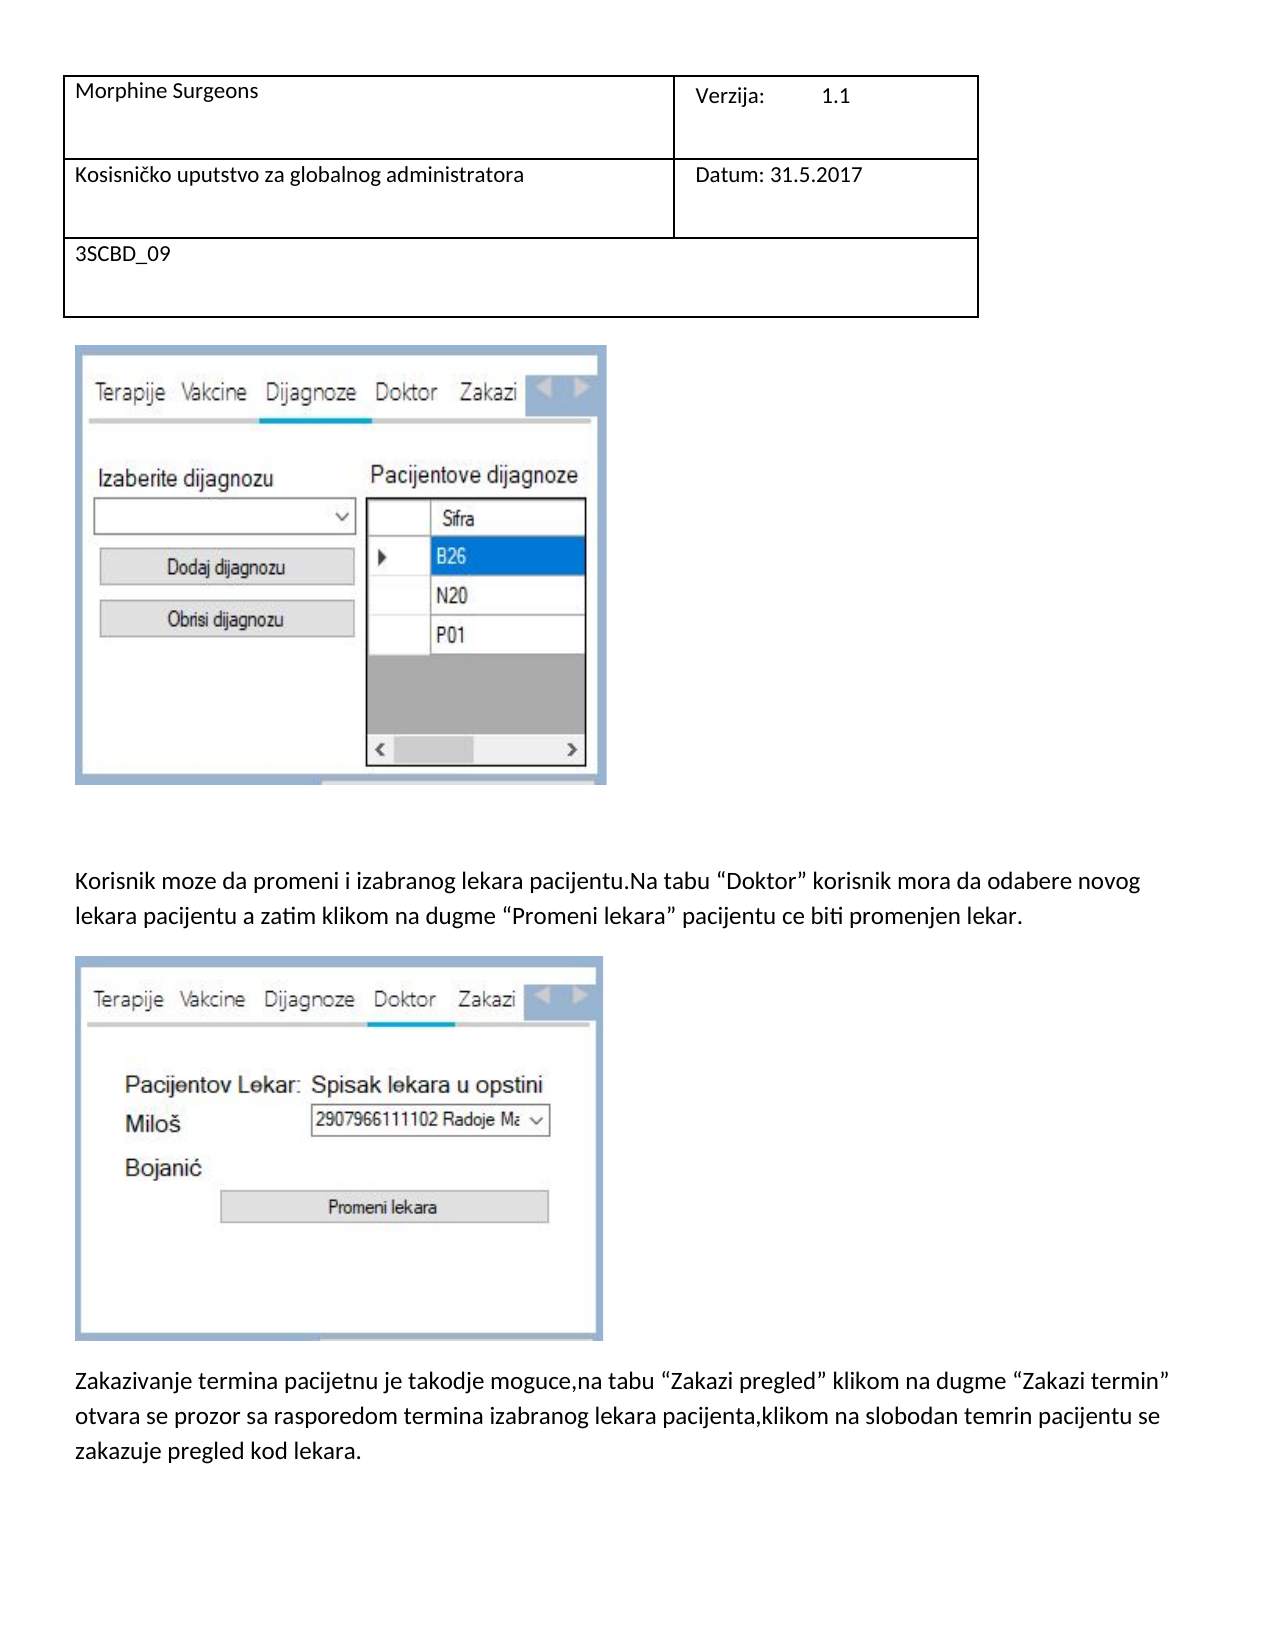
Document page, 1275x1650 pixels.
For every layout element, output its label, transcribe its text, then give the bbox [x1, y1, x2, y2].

picture [75, 956, 604, 1341]
text Zakazivanje termina pacijetnu je takodje moguce,na tabu “Zakazi pregled” klikom na dugme “Zakazi termin” otvara se prozor sa rasporedom termina izabranog lekara pacijenta,klikom na slobodan temrin pacijentu se zakazuje pregled kod lekara. [75, 1365, 1200, 1466]
picture [75, 345, 607, 785]
text Korisnik moze da promeni i izabranog lekara pacijentu.Na tabu “Doktor” korisnik mora da odabere novog lekara pacijentu a zatim klikom na dugme “Promeni lekara” pacijentu ce biti promenjen lekar. [75, 865, 1200, 931]
